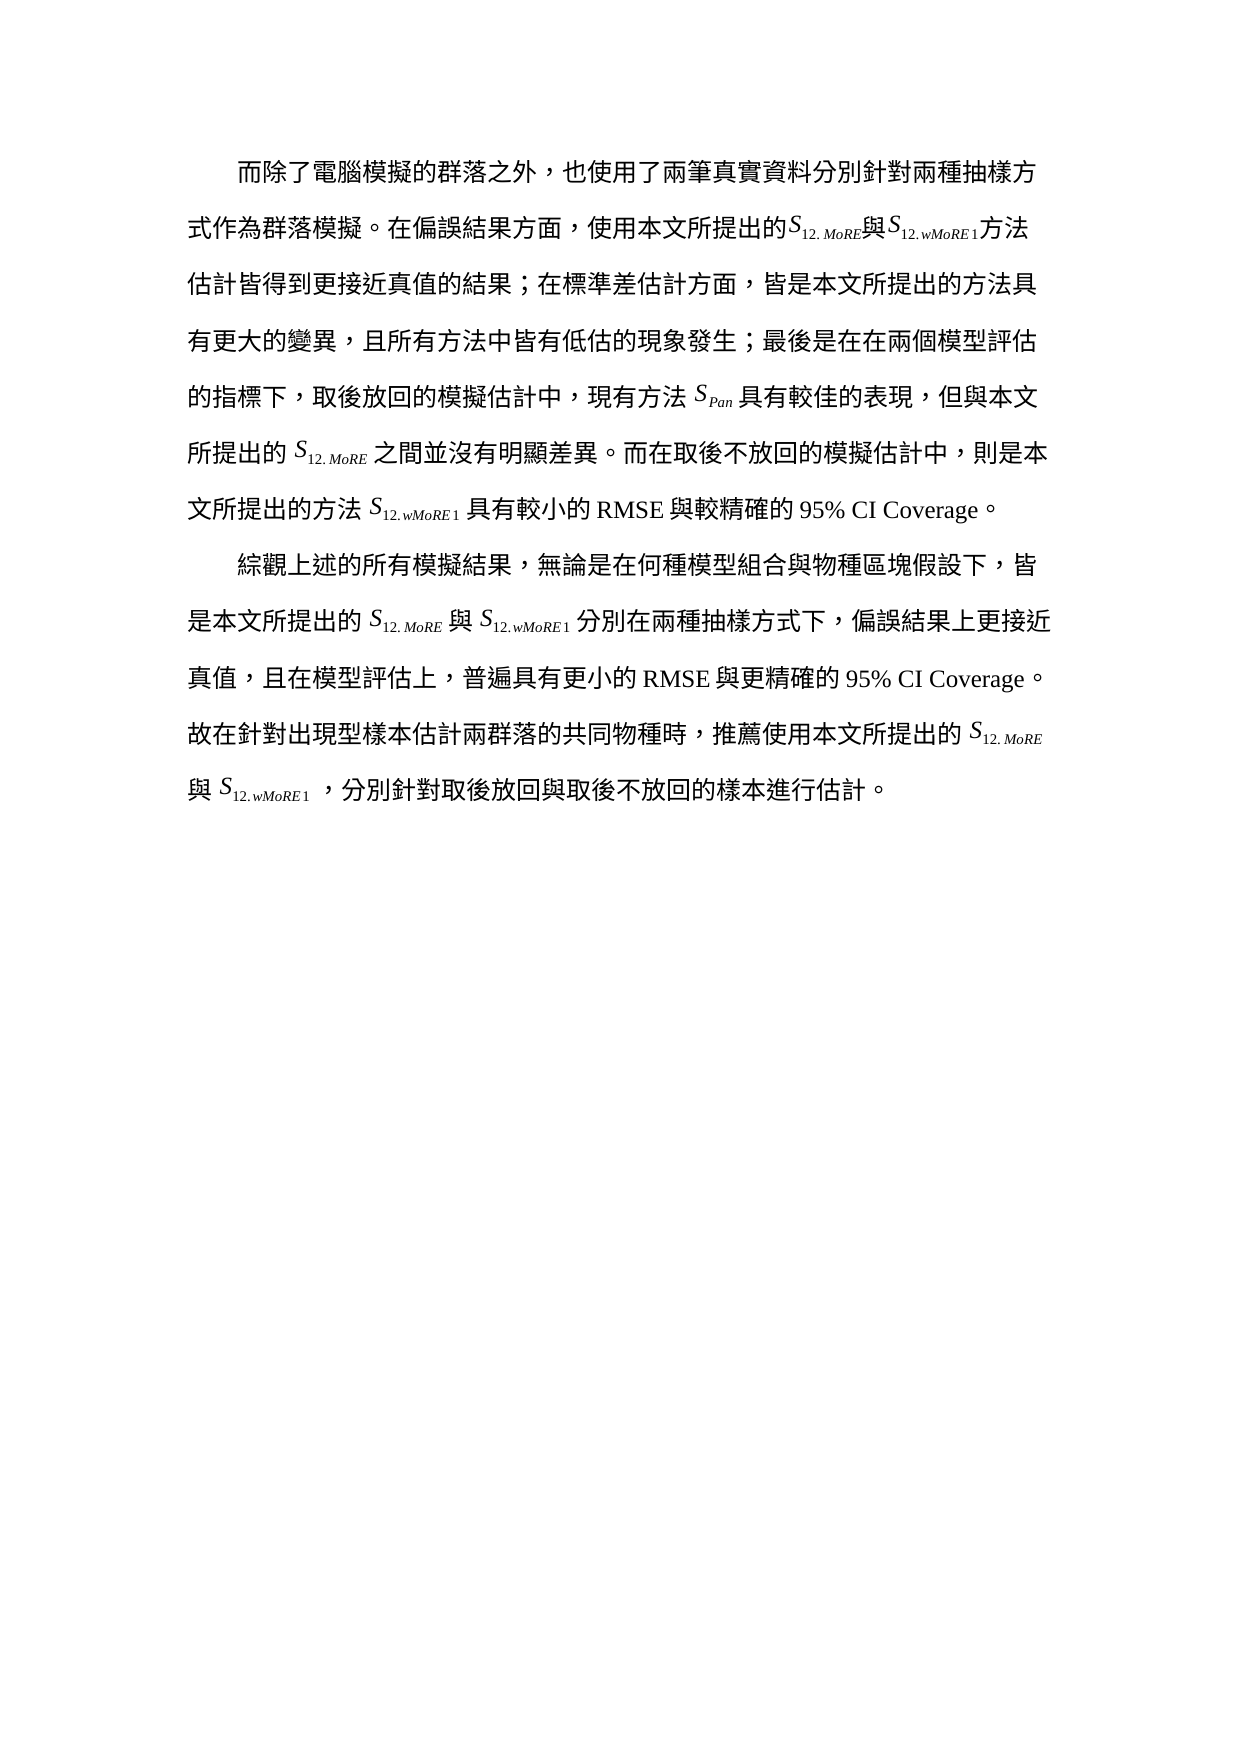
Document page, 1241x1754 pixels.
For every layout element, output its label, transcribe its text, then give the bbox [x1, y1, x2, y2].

text 而除了電腦模擬的群落之外，也使用了兩筆真實資料分別針對兩種抽樣方式作為群落模擬。在偏誤結果方面，使用本文所提出的與方法估計皆得到更接近真值的結果；在標準差估計方面，皆是本文所提出的方法具有更大的變異，且所有方法中皆有低估的現象發生；最後是在在兩個模型評估的指標下，取後放回的模擬估計中，現有方法 具有較佳的表現，但與本文所提出的 之間並沒有明顯差異。而在取後不放回的模擬估計中，則是本文所提出的方法 具有較小的RMSE與較精確的95% CI Coverage。 [187, 152, 1053, 527]
text 綜觀上述的所有模擬結果，無論是在何種模型組合與物種區塊假設下，皆是本文所提出的 與 分別在兩種抽樣方式下，偏誤結果上更接近真值，且在模型評估上，普遍具有更小的RMSE與更精確的95% CI Coverage。故在針對出現型樣本估計兩群落的共同物種時，推薦使用本文所提出的 與 ，分別針對取後放回與取後不放回的樣本進行估計。 [187, 545, 1053, 807]
